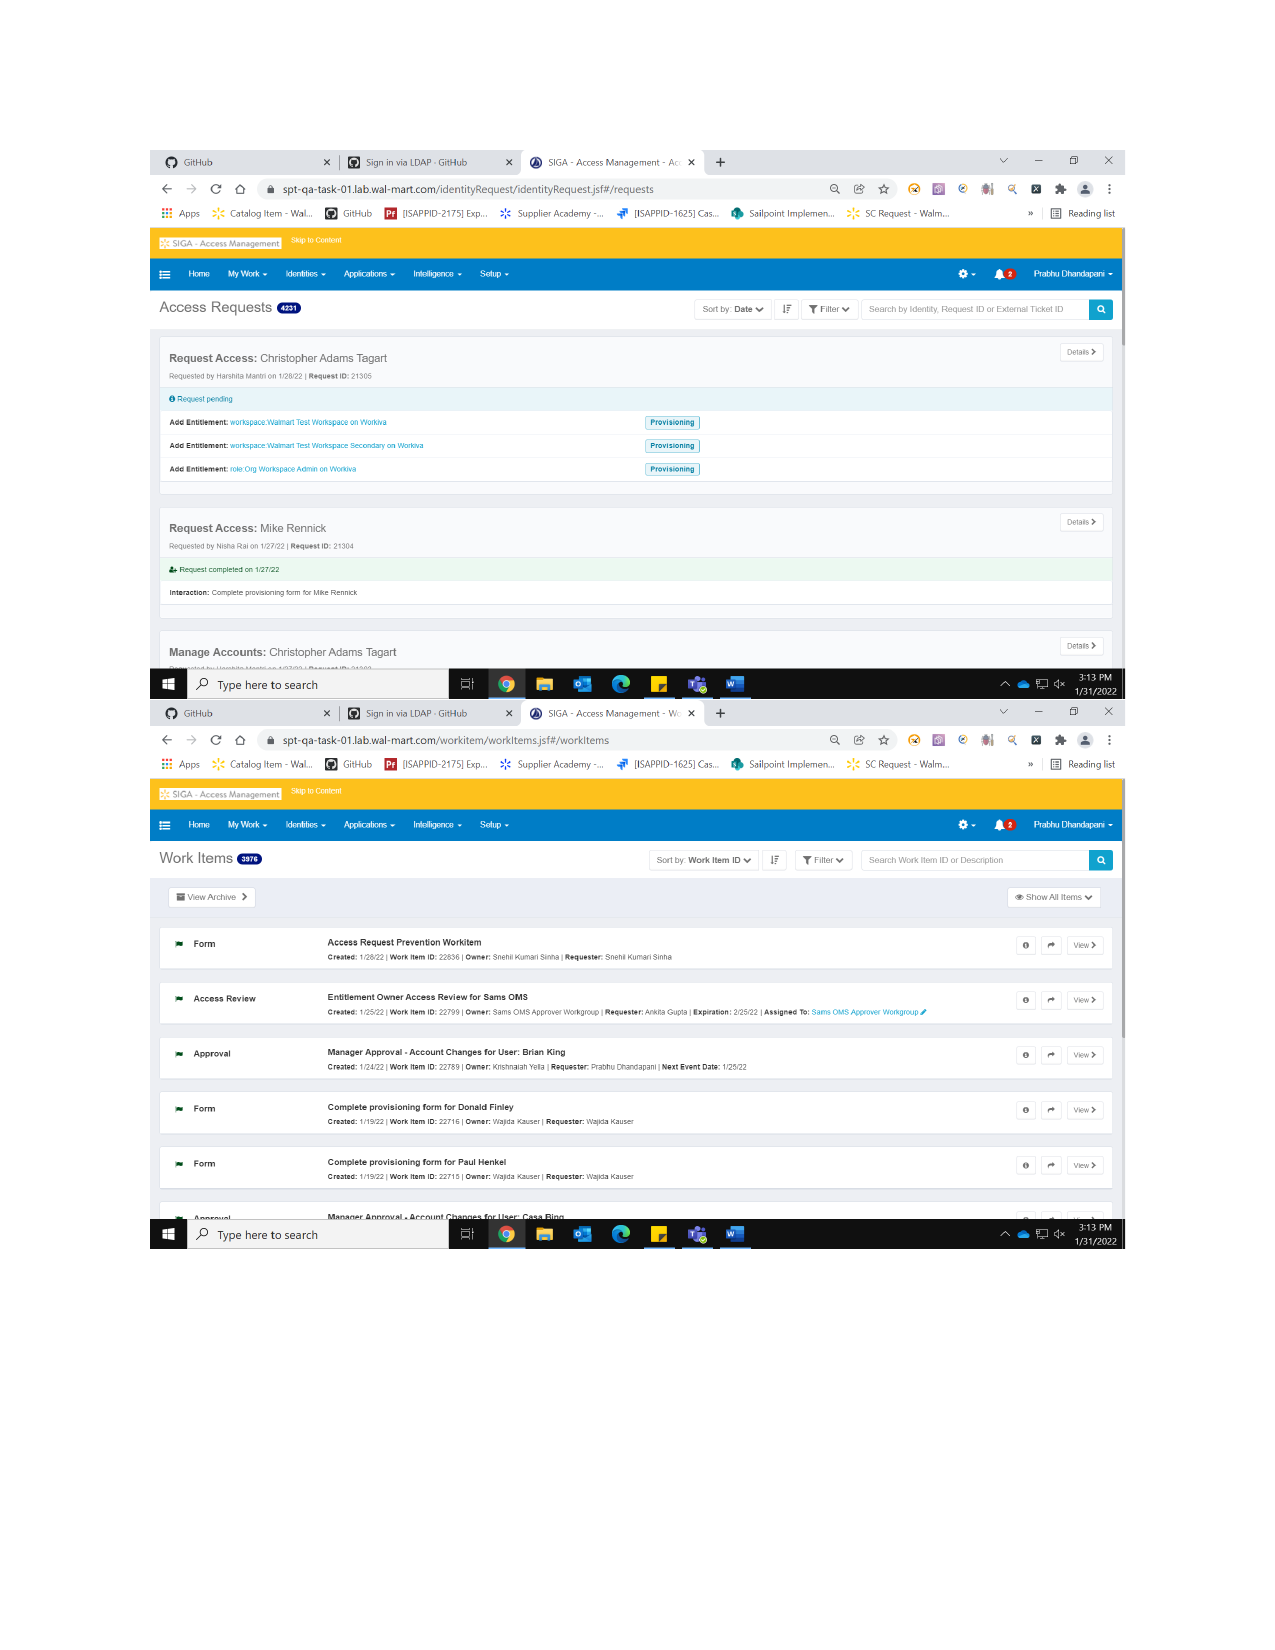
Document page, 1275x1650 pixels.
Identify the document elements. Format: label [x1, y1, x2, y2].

picture [150, 150, 1125, 699]
picture [150, 700, 1125, 1249]
